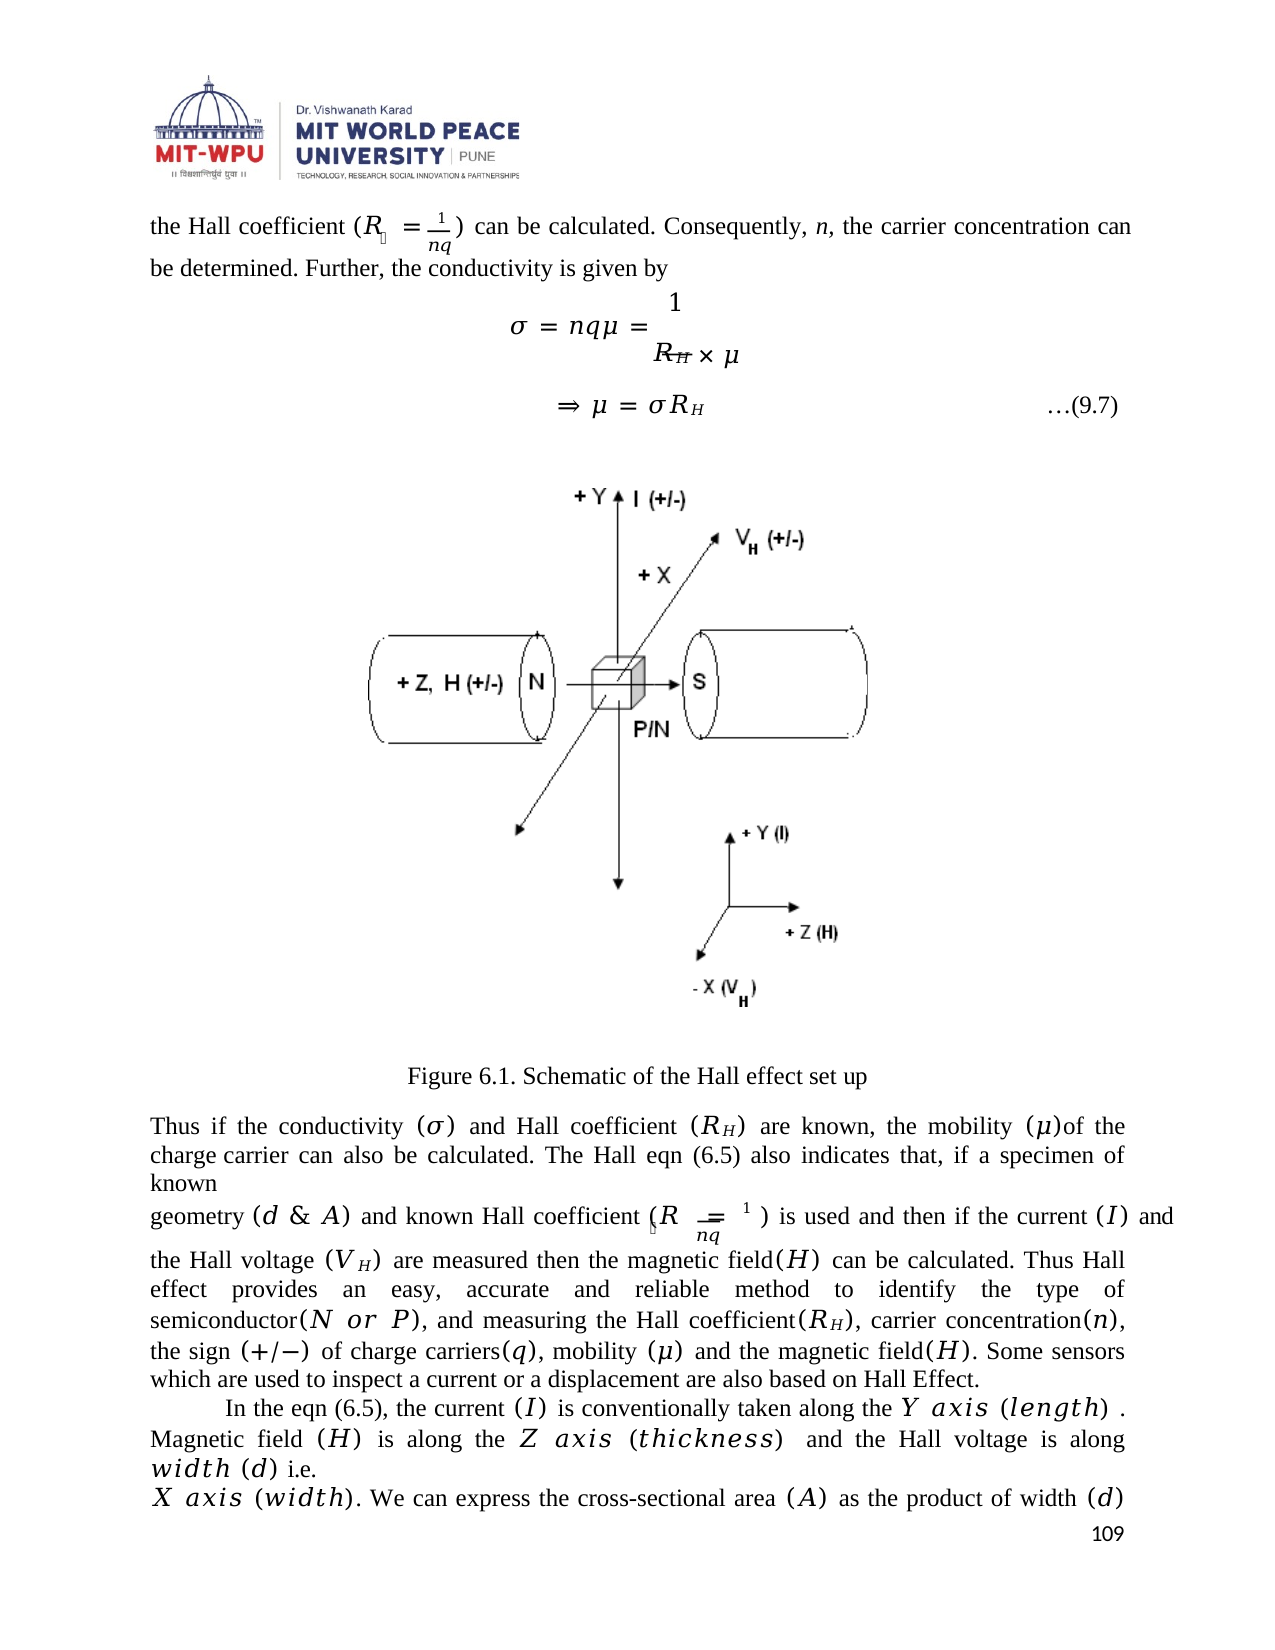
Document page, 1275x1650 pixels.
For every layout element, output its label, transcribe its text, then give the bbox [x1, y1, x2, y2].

text the Hall coefficient (𝑅 = 1 ) can be calculated. Consequently, n, the carrier concentration can [150, 215, 1227, 239]
text 𝜎 = 𝑛𝑞𝜇 = 1 [48, 301, 684, 343]
text be determined. Further, the conductivity is given by [150, 254, 1227, 283]
text 𝑅𝐻 [48, 343, 691, 366]
picture [368, 488, 868, 1007]
text Figure 6.1. Schematic of the Hall effect set up [48, 1061, 1227, 1089]
text 𝑛𝑞 [435, 1229, 982, 1244]
picture [153, 75, 520, 180]
text In the eqn (6.5), the current (𝐼) is conventionally taken along the 𝑌 𝑎𝑥𝑖𝑠 (𝑙𝑒𝑛𝑔𝑡ℎ) . Magnetic field (𝐻) is along the 𝑍 𝑎𝑥𝑖𝑠 (𝑡ℎ𝑖𝑐𝑘𝑛𝑒𝑠𝑠) and the Hall voltage is along 𝑤𝑖𝑑𝑡ℎ (𝑑) i.e. [150, 1393, 1126, 1483]
text 𝑋 𝑎𝑥𝑖𝑠 (𝑤𝑖𝑑𝑡ℎ). We can express the cross-sectional area (𝐴) as the product of width (𝑑) and thickness(𝑡). Thus, we have [150, 1483, 1125, 1512]
text × 𝜇 [698, 339, 1227, 369]
text 𝑛𝑞 [427, 239, 1227, 254]
text the Hall voltage (𝑉𝐻) are measured then the magnetic field(𝐻) can be calculated. Thus Hall effect provides an easy, accurate and reliable method to identify the type of semiconductor(𝑁 𝑜𝑟 𝑃), and measuring the Hall coefficient(𝑅𝐻), carrier concentration(𝑛), the sign (+/−) of charge carriers(𝑞), mobility (𝜇) and the magnetic field(𝐻). Some sensors which are used to inspect a current or a displacement are also based on Hall Effect. [150, 1244, 1125, 1393]
text geometry (𝑑 & 𝐴) and known Hall coefficient (𝑅 = 1 ) is used and then if the current (𝐼) and [150, 1204, 1227, 1229]
text Thus if the conductivity (𝜎) and Hall coefficient (𝑅𝐻) are known, the mobility (𝜇)of the charge carrier can also be calculated. The Hall eqn (6.5) also indicates that, if a specimen of known [150, 1110, 1126, 1197]
text ⇒ 𝜇 = 𝜎𝑅𝐻 …(9.7) [556, 389, 1227, 419]
